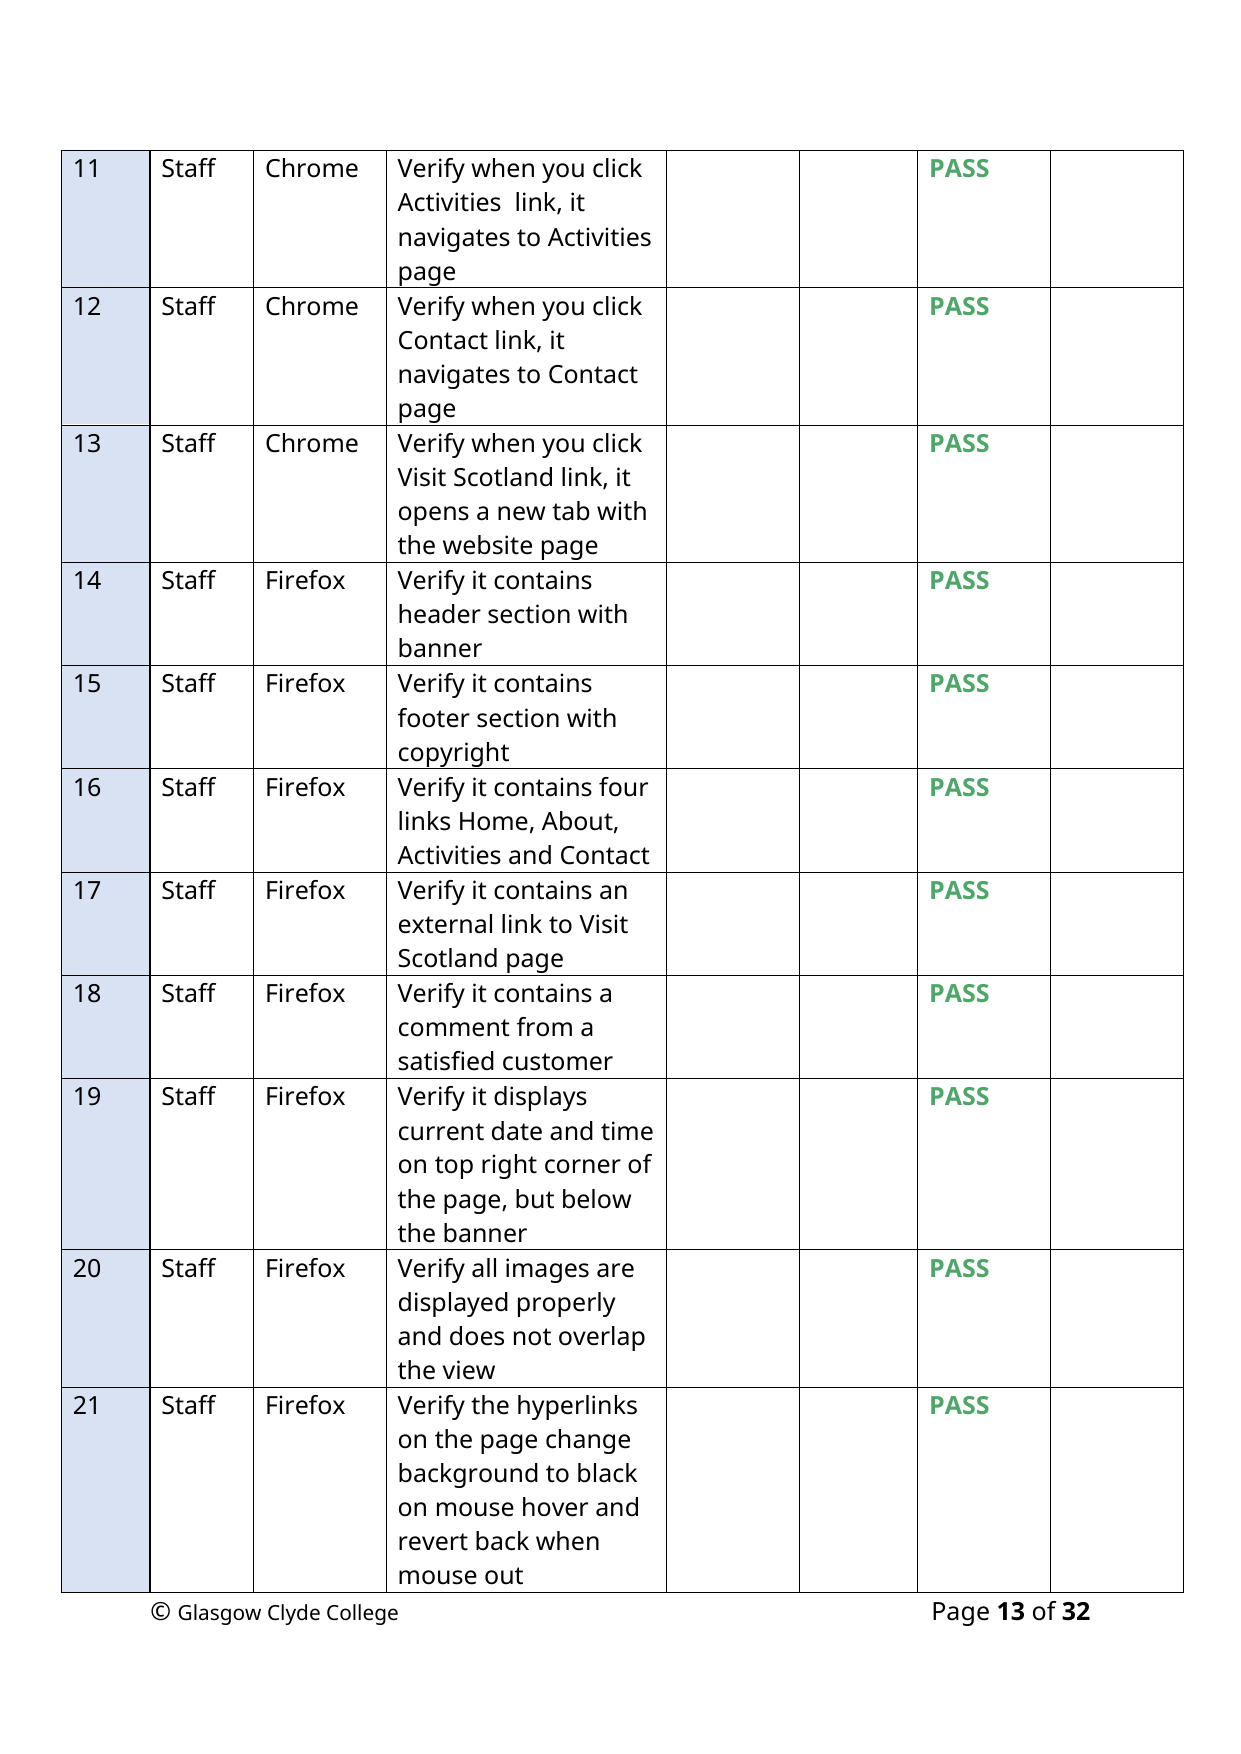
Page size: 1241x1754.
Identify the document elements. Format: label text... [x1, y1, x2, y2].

table_cell [800, 288, 917, 424]
table_cell [667, 1250, 799, 1387]
table_cell [800, 769, 917, 872]
table_cell [800, 666, 917, 768]
table_cell [667, 769, 799, 872]
table_cell Staff [151, 288, 253, 424]
table_cell PASS [918, 1250, 1050, 1387]
table_cell 19 [62, 1079, 149, 1249]
table_cell Firefox [254, 563, 386, 665]
table_cell Verify it contains four links Home, About, Activities and Contact [387, 769, 666, 872]
table_cell Staff [151, 976, 253, 1078]
table_cell [800, 1079, 917, 1249]
table_cell [667, 151, 799, 287]
table_cell [1051, 666, 1183, 768]
table_cell [667, 426, 799, 562]
table_cell [800, 426, 917, 562]
table_cell 16 [62, 769, 149, 872]
table_cell 11 [62, 151, 149, 287]
table_cell Chrome [254, 426, 386, 562]
table_cell PASS [918, 769, 1050, 872]
table_cell 12 [62, 288, 149, 424]
table_cell PASS [918, 976, 1050, 1078]
table_cell [1051, 288, 1183, 424]
table_cell Verify it contains a comment from a satisfied customer [387, 976, 666, 1078]
table_cell Staff [151, 666, 253, 768]
table_cell PASS [918, 563, 1050, 665]
table_cell 21 [62, 1388, 149, 1592]
table_cell PASS [918, 666, 1050, 768]
table_cell Staff [151, 151, 253, 287]
table_cell Verify it contains footer section with copyright [387, 666, 666, 768]
table_cell PASS [918, 1079, 1050, 1249]
table_cell Staff [151, 873, 253, 975]
table_cell [800, 563, 917, 665]
table_cell [800, 1250, 917, 1387]
table_cell [1051, 563, 1183, 665]
table_cell Staff [151, 1079, 253, 1249]
table_cell [1051, 1079, 1183, 1249]
table_cell Firefox [254, 1388, 386, 1592]
table_cell [667, 563, 799, 665]
table_cell Firefox [254, 1250, 386, 1387]
table_cell Staff [151, 1388, 253, 1592]
table_cell [667, 1079, 799, 1249]
table_cell Verify when you click Activities link, it navigates to Activities page [387, 151, 666, 287]
table_cell [667, 1388, 799, 1592]
table_cell [1051, 976, 1183, 1078]
table_cell Verify it contains header section with banner [387, 563, 666, 665]
table_cell Staff [151, 1250, 253, 1387]
table_cell PASS [918, 1388, 1050, 1592]
table_cell Staff [151, 426, 253, 562]
table_cell Staff [151, 563, 253, 665]
table_cell Firefox [254, 873, 386, 975]
table_cell Firefox [254, 976, 386, 1078]
table_cell PASS [918, 873, 1050, 975]
table_cell [1051, 426, 1183, 562]
table_cell Chrome [254, 288, 386, 424]
table_cell Verify it contains an external link to Visit Scotland page [387, 873, 666, 975]
table_cell [1051, 1250, 1183, 1387]
table_cell 14 [62, 563, 149, 665]
table_cell [800, 151, 917, 287]
table_cell Chrome [254, 151, 386, 287]
table_cell Verify when you click Visit Scotland link, it opens a new tab with the website page [387, 426, 666, 562]
table_cell 17 [62, 873, 149, 975]
table_cell [800, 976, 917, 1078]
table_cell 15 [62, 666, 149, 768]
table_cell [667, 288, 799, 424]
table_cell [1051, 1388, 1183, 1592]
table_cell [667, 873, 799, 975]
table_cell Firefox [254, 769, 386, 872]
table_cell Firefox [254, 666, 386, 768]
table_cell Verify the hyperlinks on the page change background to black on mouse hover and revert back when mouse out [387, 1388, 666, 1592]
table_cell Verify all images are displayed properly and does not overlap the view [387, 1250, 666, 1387]
table_cell Verify it displays current date and time on top right corner of the page, but below the banner [387, 1079, 666, 1249]
table_cell Verify when you click Contact link, it navigates to Contact page [387, 288, 666, 424]
table_cell [667, 666, 799, 768]
table_cell [800, 873, 917, 975]
table_cell [1051, 873, 1183, 975]
table_cell [1051, 151, 1183, 287]
table_cell Firefox [254, 1079, 386, 1249]
table_cell 13 [62, 426, 149, 562]
table_cell PASS [918, 288, 1050, 424]
table_cell [1051, 769, 1183, 872]
table_cell PASS [918, 426, 1050, 562]
table_cell Staff [151, 769, 253, 872]
table_cell [800, 1388, 917, 1592]
table_cell PASS [918, 151, 1050, 287]
table_cell 18 [62, 976, 149, 1078]
table_cell 20 [62, 1250, 149, 1387]
table_cell [667, 976, 799, 1078]
